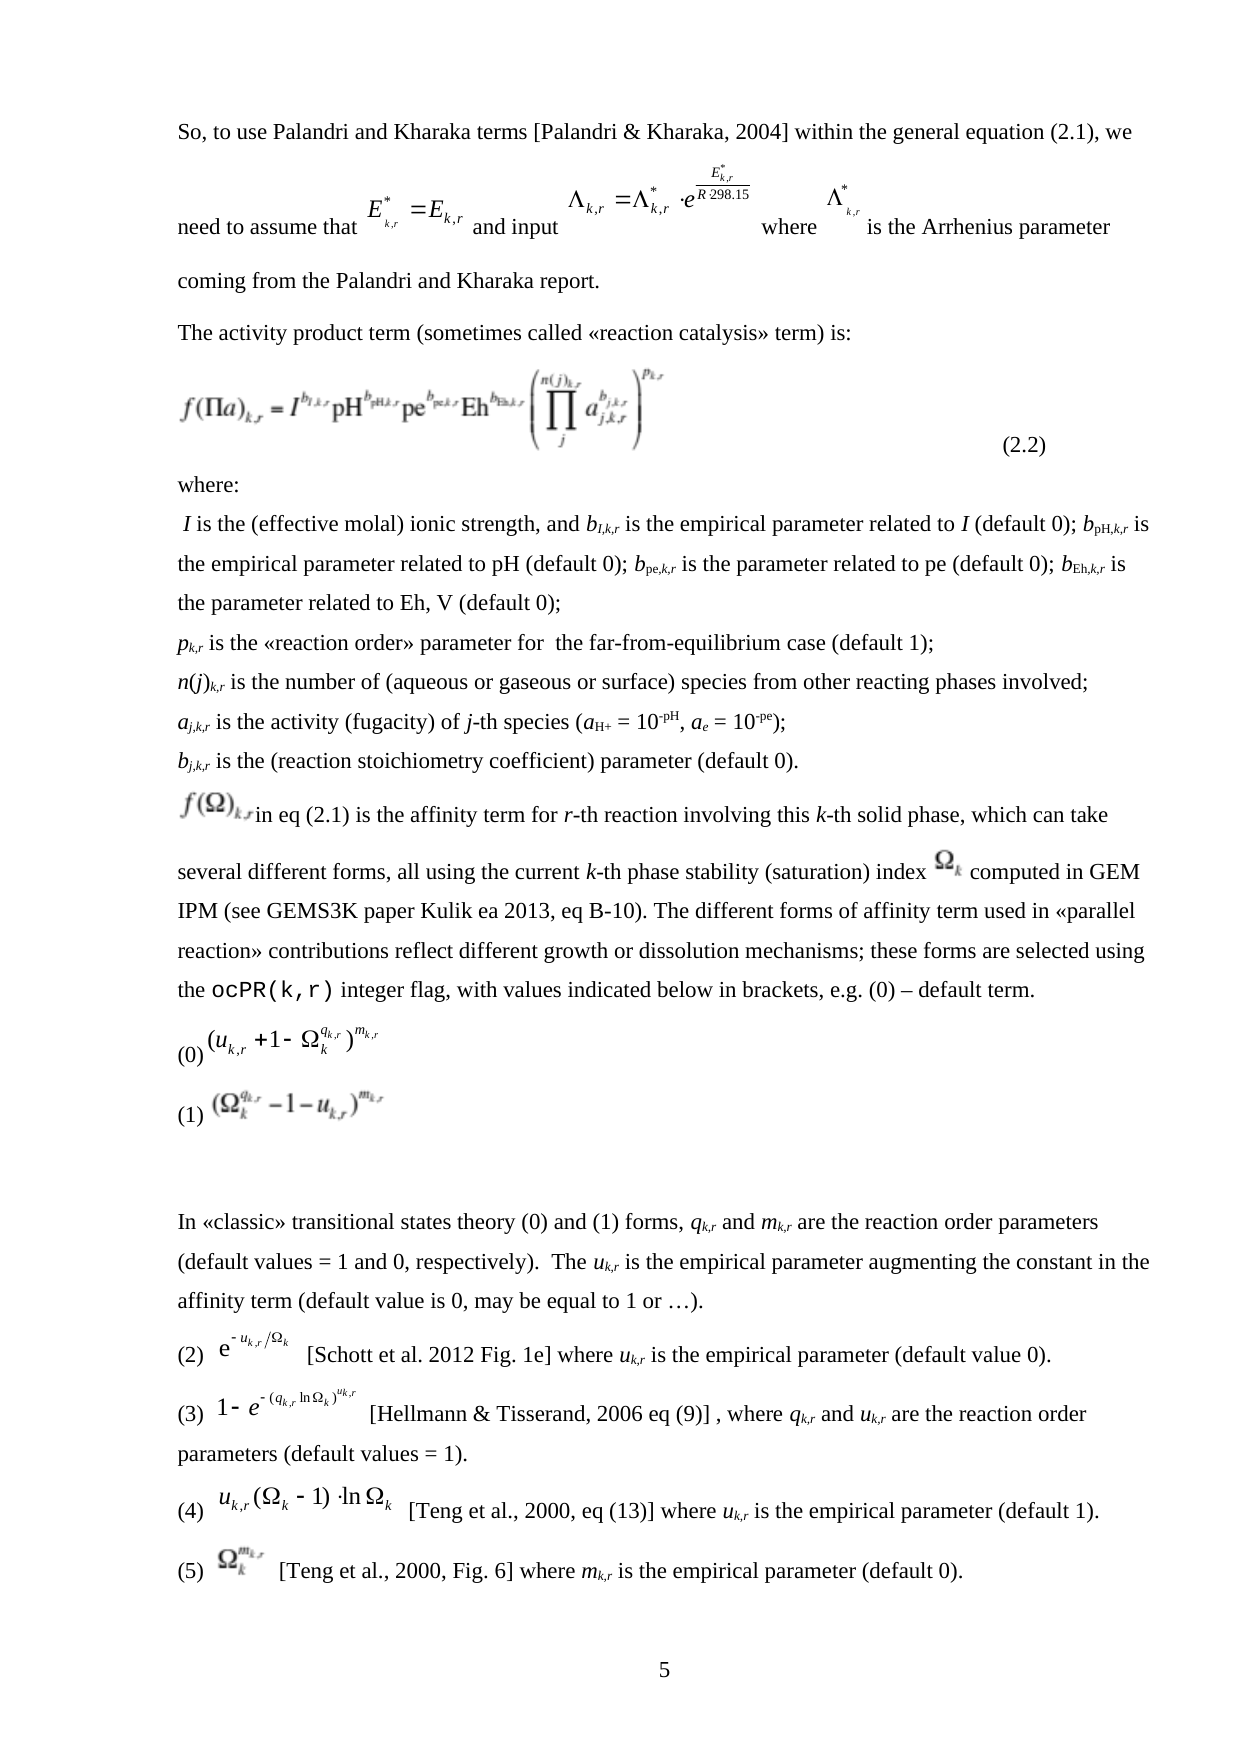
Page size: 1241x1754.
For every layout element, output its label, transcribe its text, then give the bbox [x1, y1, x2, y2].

text The activity product term (sometimes called «reaction catalysis» term) is: [177, 319, 1152, 345]
text (0) [177, 1019, 1152, 1067]
text in eq (2.1) is the affinity term for r-th reaction involving this k-th solid phase, which can take several different forms, all using the current k-th phase stability (saturation) index computed in GEM IPM (see GEMS3K paper Kulik ea 2013, eq B-10). The different forms of affinity term used in «parallel reaction» contributions reflect different growth or dissolution mechanisms; these forms are selected using the ocPR(k,r) integer flag, with values indicated below in brackets, e.g. (0) – default term. [177, 787, 1152, 1005]
text I is the (effective molal) ionic strength, and bI,k,r is the empirical parameter related to I (default 0); bpH,k,r is the empirical parameter related to pH (default 0); bpe,k,r is the parameter related to pe (default 0); bEh,k,r is the parameter related to Eh, V (default 0); [177, 510, 1152, 616]
text pk,r is the «reaction order» parameter for the far-from-equilibrium case (default 1); [177, 629, 1152, 655]
text aj,k,r is the activity (fugacity) of j-th species (aH+ = 10-pH, ae = 10-pe); [177, 708, 1152, 734]
text bj,k,r is the (reaction stoichiometry coefficient) parameter (default 0). [177, 747, 1152, 773]
text (4) [Teng et al., 2000, eq (13)] where uk,r is the empirical parameter (default 1). [177, 1479, 1152, 1524]
text where: [177, 471, 1152, 497]
text (3) [Hellmann & Tisserand, 2006 eq (9)] , where qk,r and uk,r are the reaction order parameters (default values = 1). [177, 1380, 1152, 1466]
text n(j)k,r is the number of (aqueous or gaseous or surface) species from other reacting phases involved; [177, 668, 1152, 694]
text (5) [Teng et al., 2000, Fig. 6] where mk,r is the empirical parameter (default 0). [177, 1537, 1152, 1583]
text So, to use Palandri and Kharaka terms [Palandri & Kharaka, 2004] within the general equation (2.1), we need to assume that and input where is the Arrhenius parameter coming from the Palandri and Kharaka report. [177, 118, 1152, 293]
text (2) [Schott et al. 2012 Fig. 1e] where uk,r is the empirical parameter (default value 0). [177, 1327, 1152, 1367]
text In «classic» transitional states theory (0) and (1) forms, qk,r and mk,r are the reaction order parameters (default values = 1 and 0, respectively). The uk,r is the empirical parameter augmenting the constant in the affinity term (default value is 0, may be equal to 1 or …). [177, 1208, 1152, 1314]
text (2.2) [177, 358, 1152, 458]
text (1) [177, 1081, 1152, 1172]
